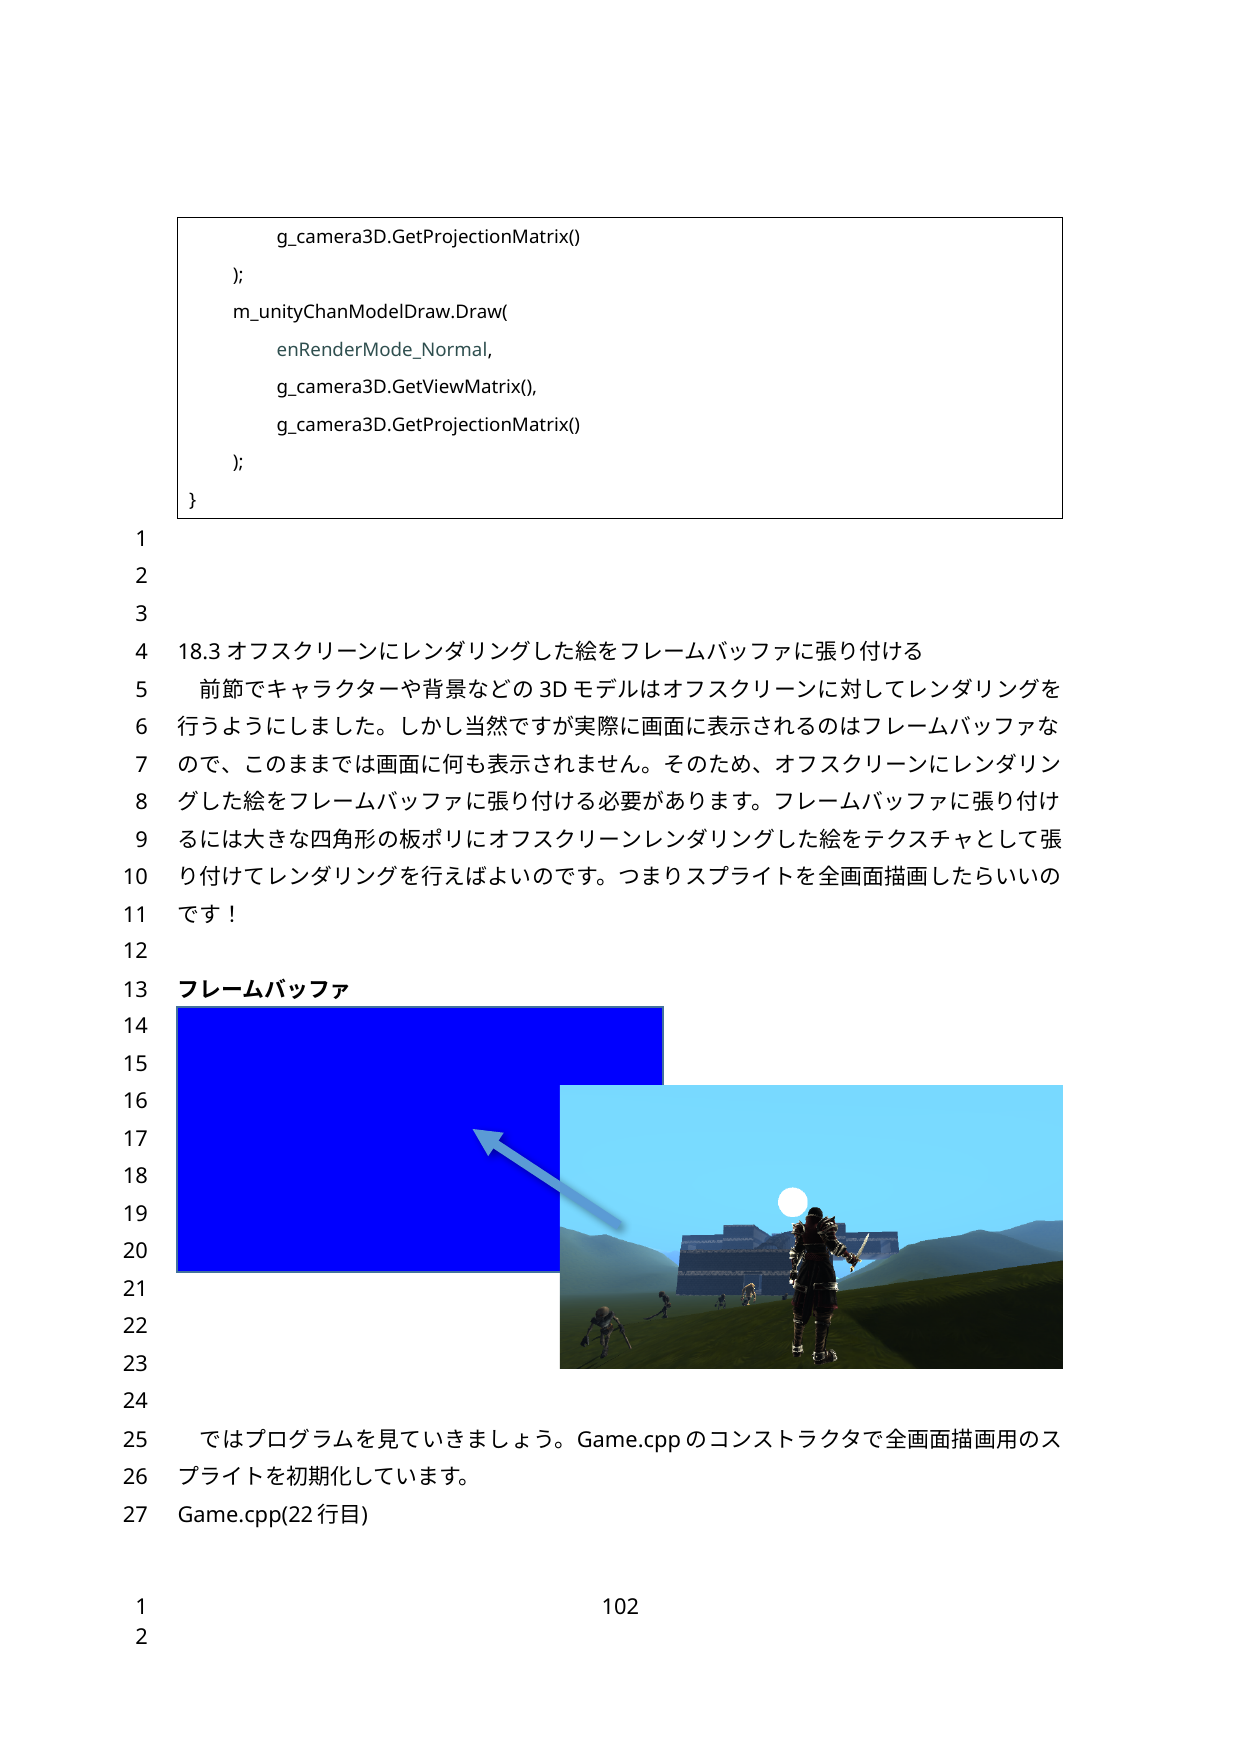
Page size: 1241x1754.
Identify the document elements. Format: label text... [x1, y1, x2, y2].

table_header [178, 218, 1062, 518]
picture [559, 1085, 1063, 1369]
subtitle 18.3 オフスクリーンにレンダリングした絵をフレームバッファに張り付ける [177, 631, 1063, 669]
text フレームバッファ [177, 969, 1063, 1006]
text 前節でキャラクターや背景などの3Dモデルはオフスクリーンに対してレンダリングを行うようにしました。しかし当然ですが実際に画面に表示されるのはフレームバッファなので、このままでは画面に何も表示されません。そのため、オフスクリーンにレンダリングした絵をフレームバッファに張り付ける必要があります。フレームバッファに張り付けるには大きな四角形の板ポリにオフスクリーンレンダリングした絵をテクスチャとして張り付けてレンダリングを行えばよいのです。つまりスプライトを全画面描画したらいいのです！ [177, 669, 1063, 931]
text ではプログラムを見ていきましょう。Game.cppのコンストラクタで全画面描画用のスプライトを初期化しています。 [177, 1419, 1063, 1494]
text Game.cpp(22行目) [177, 1494, 1063, 1531]
